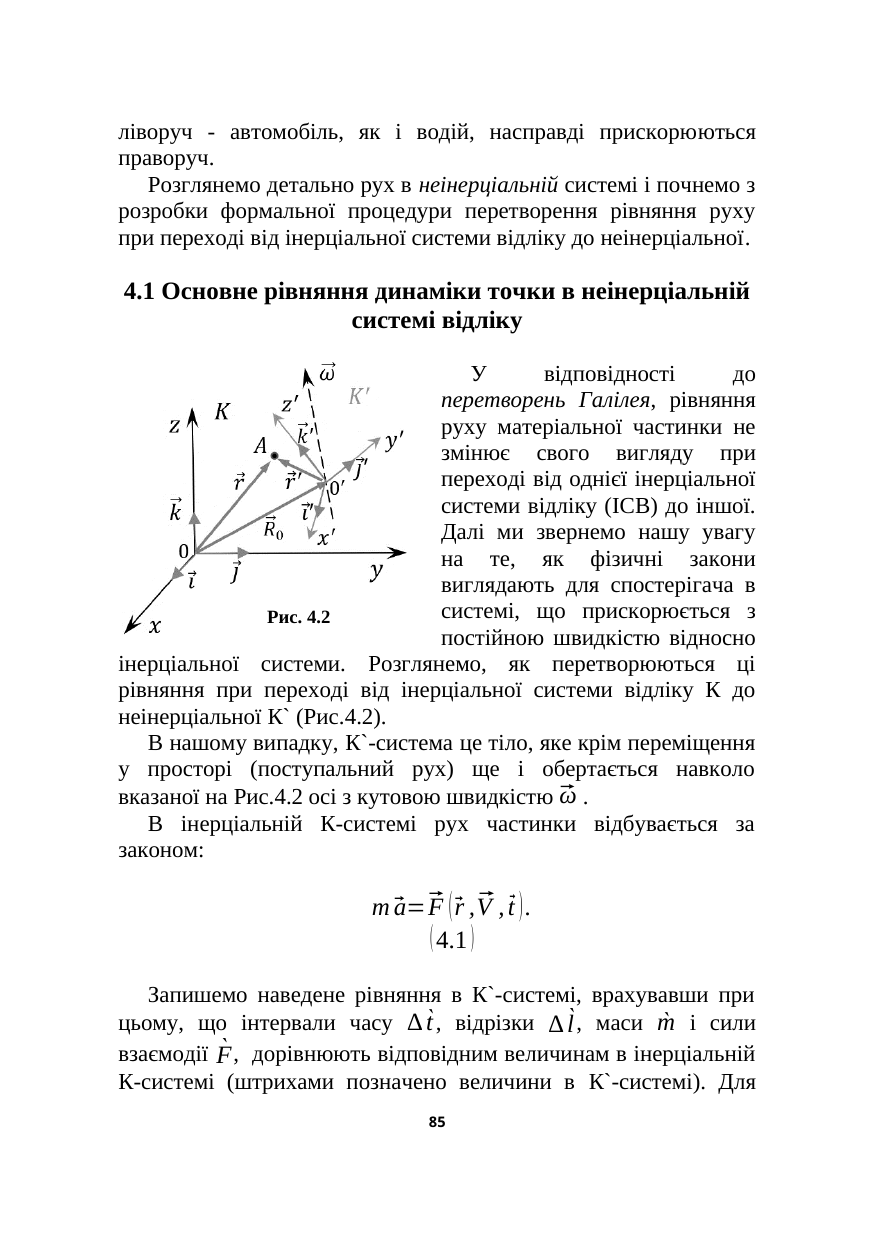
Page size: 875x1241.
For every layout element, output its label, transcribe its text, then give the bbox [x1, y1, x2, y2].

picture [118, 361, 411, 636]
text В інерціальній К-системі рух частинки відбувається за законом: [118, 810, 756, 862]
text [118, 981, 756, 1094]
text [118, 118, 756, 171]
text В нашому випадку, К`-система це тіло, яке крім переміщення у просторі (поступальний рух) ще і обертається навколо вказаної на Рис.4.2 осі з кутовою швидкістю . [118, 729, 756, 810]
text Розглянемо детально рух в неінерціальній системі і почнемо з розробки формальної процедури перетворення рівняння руху при переході від інерціальної системи відліку до неінерціальної. [118, 171, 756, 250]
text 4.1 Основне рівняння динаміки точки в неінерціальній системі відліку [118, 276, 756, 334]
